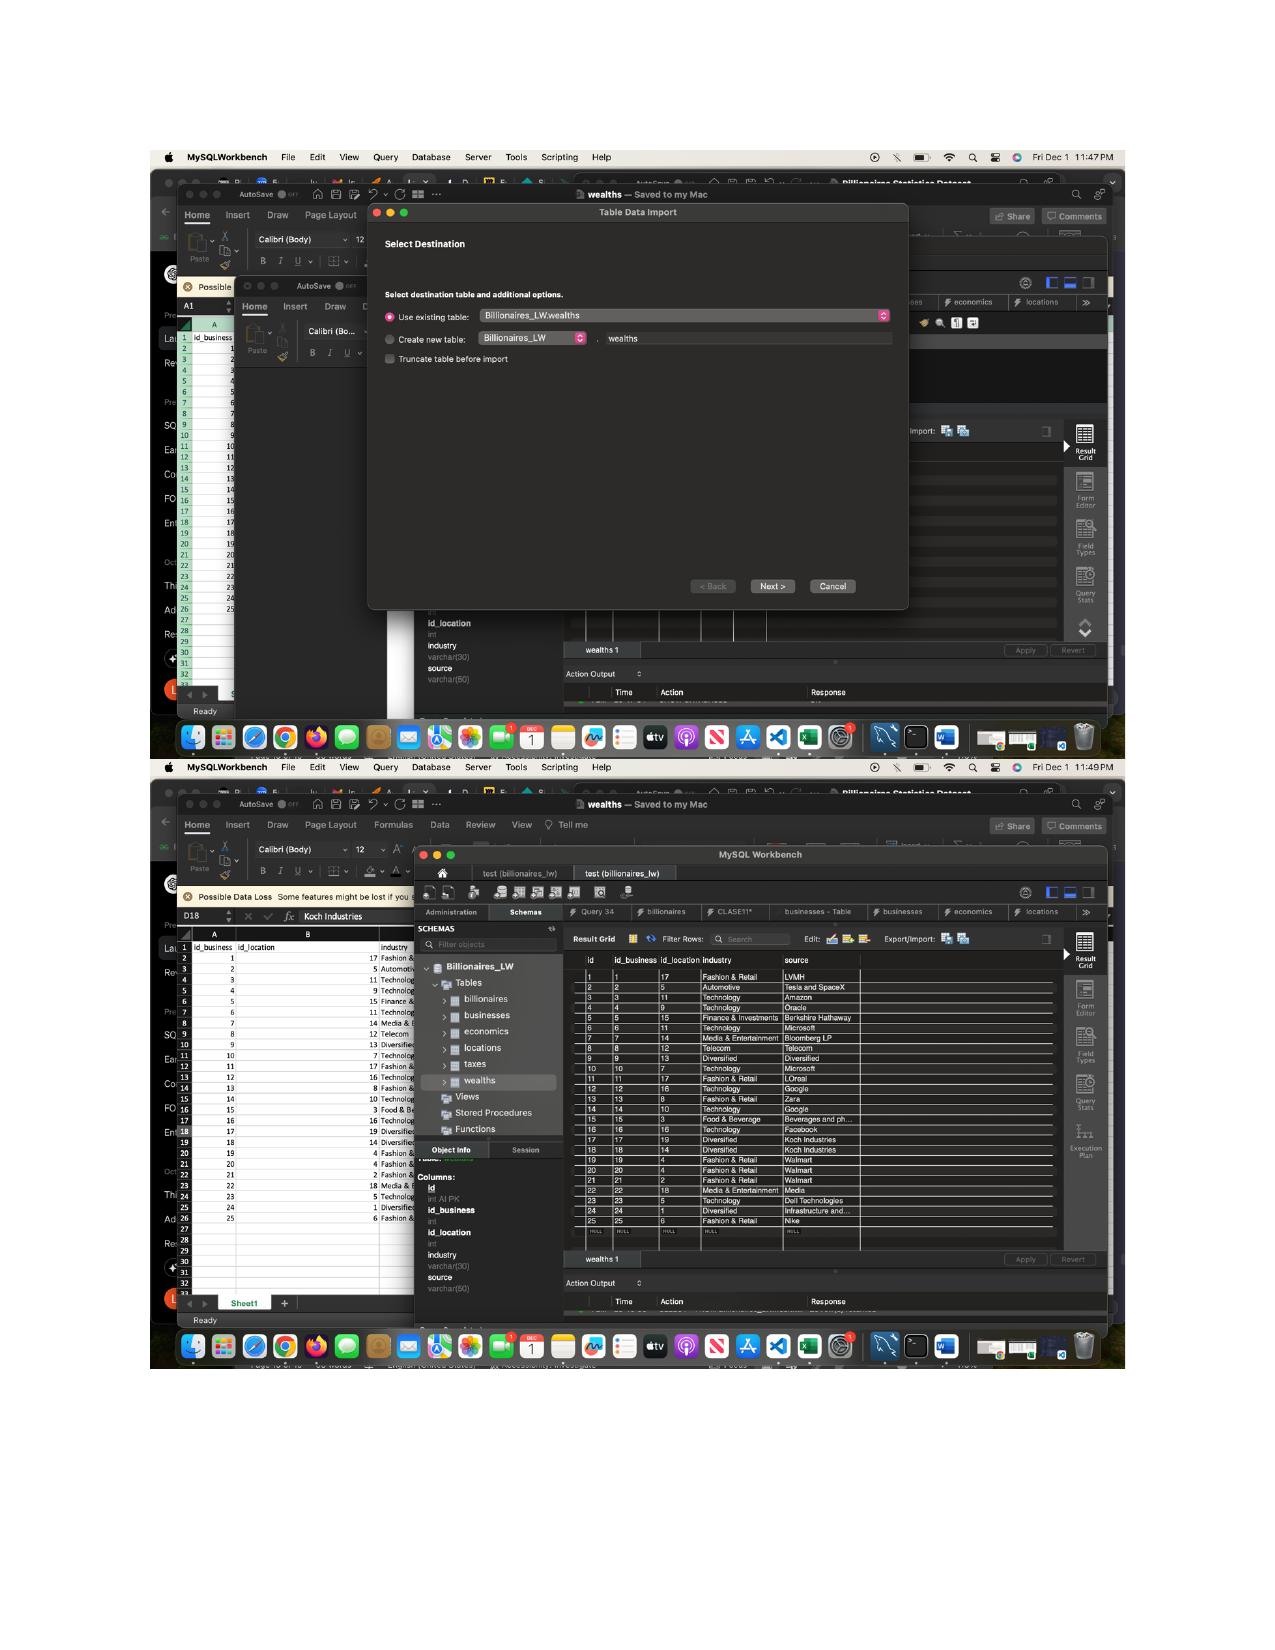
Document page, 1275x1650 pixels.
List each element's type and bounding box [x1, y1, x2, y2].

picture [150, 150, 1125, 1369]
